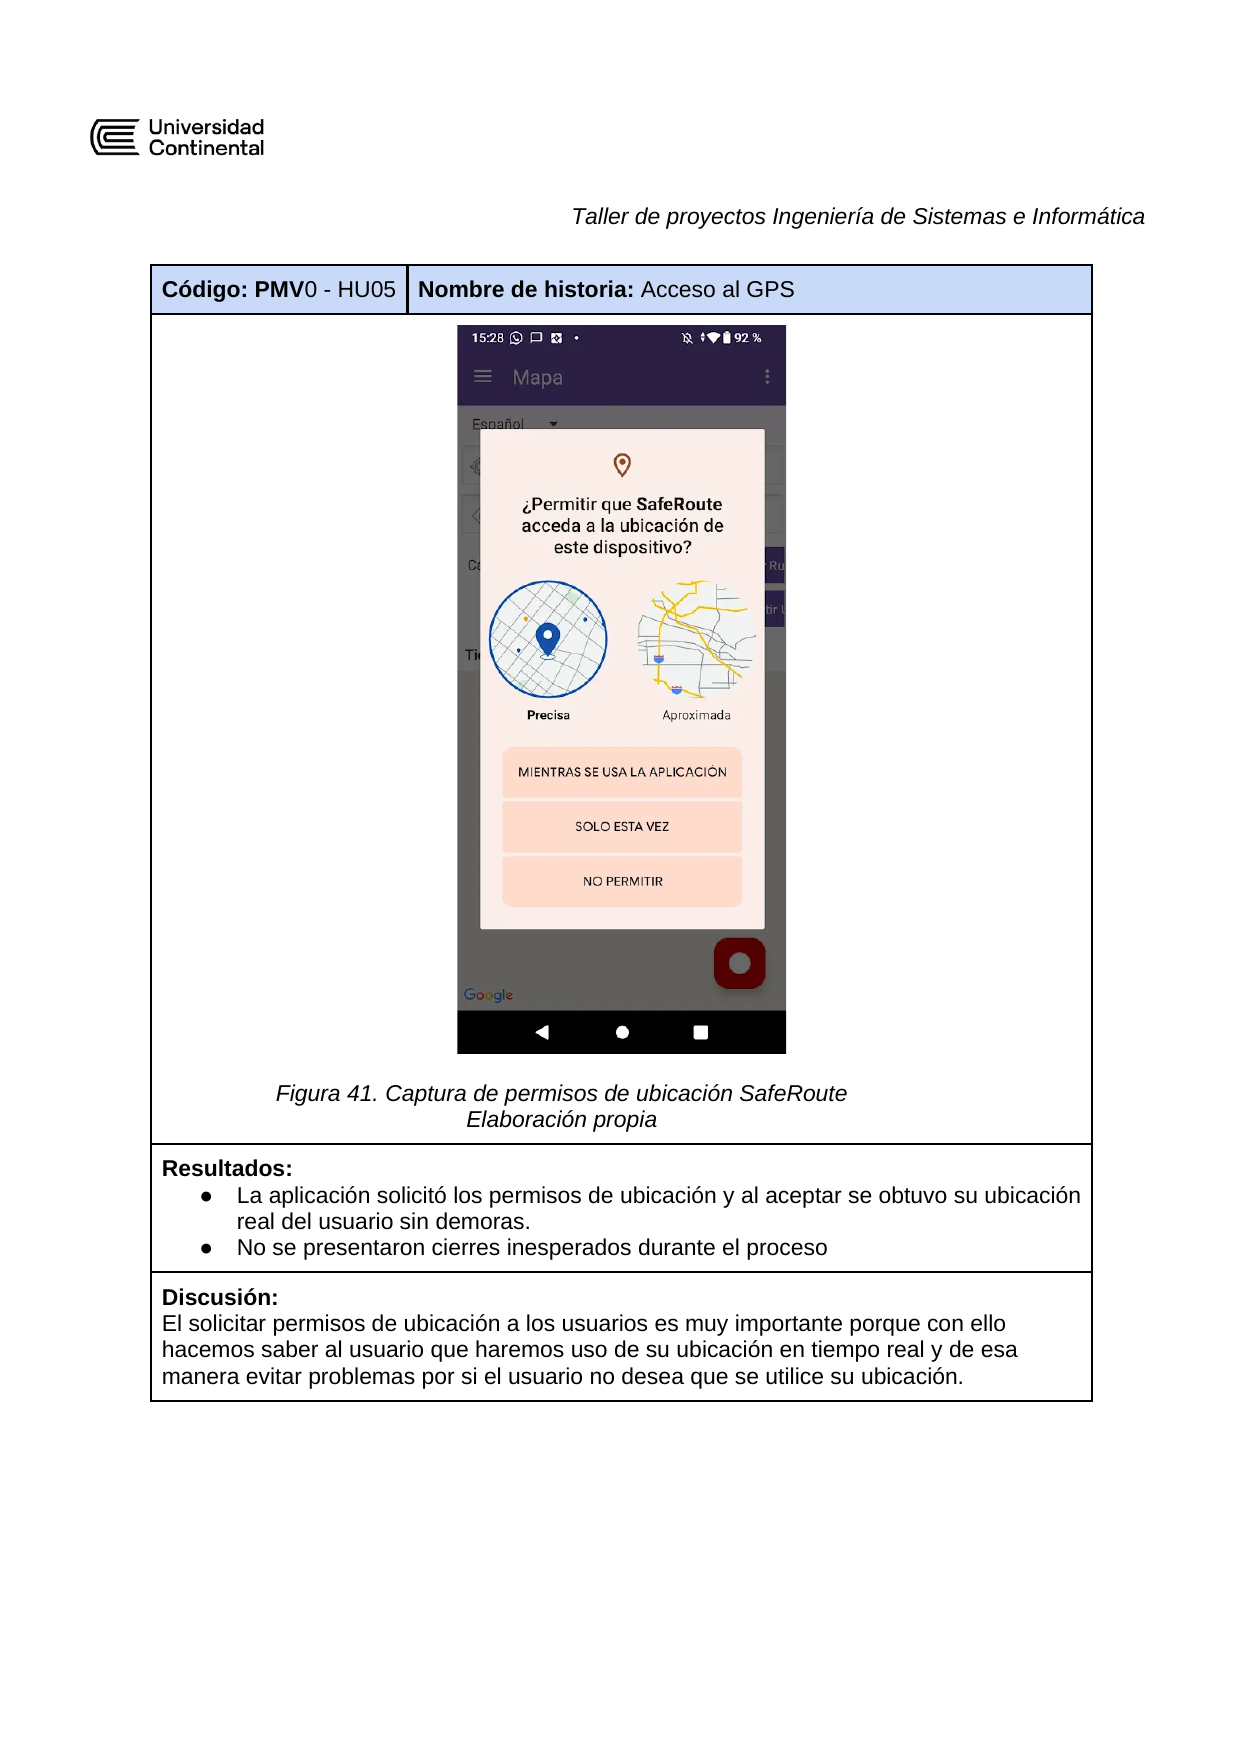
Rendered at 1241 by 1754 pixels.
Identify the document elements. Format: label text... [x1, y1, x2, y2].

table_header Código: PMV0 - HU05 [152, 266, 406, 313]
table_cell Resultados: La aplicación solicitó los permisos de ubicación y al aceptar se obtuvo su ubicación real del usuario sin demoras. No se presentaron cierres inesperados durante el proceso [152, 1145, 1091, 1271]
table_cell Figura 41. Captura de permisos de ubicación SafeRoute Elaboración propia [152, 315, 1091, 1143]
picture [76, 75, 279, 200]
table_cell Discusión: El solicitar permisos de ubicación a los usuarios es muy importante porque con ello hacemos saber al usuario que haremos uso de su ubicación en tiempo real y de esa manera evitar problemas por si el usuario no desea que se utilice su ubicación. [152, 1273, 1091, 1399]
table_header Nombre de historia: Acceso al GPS [409, 266, 1091, 313]
picture [457, 325, 787, 1054]
